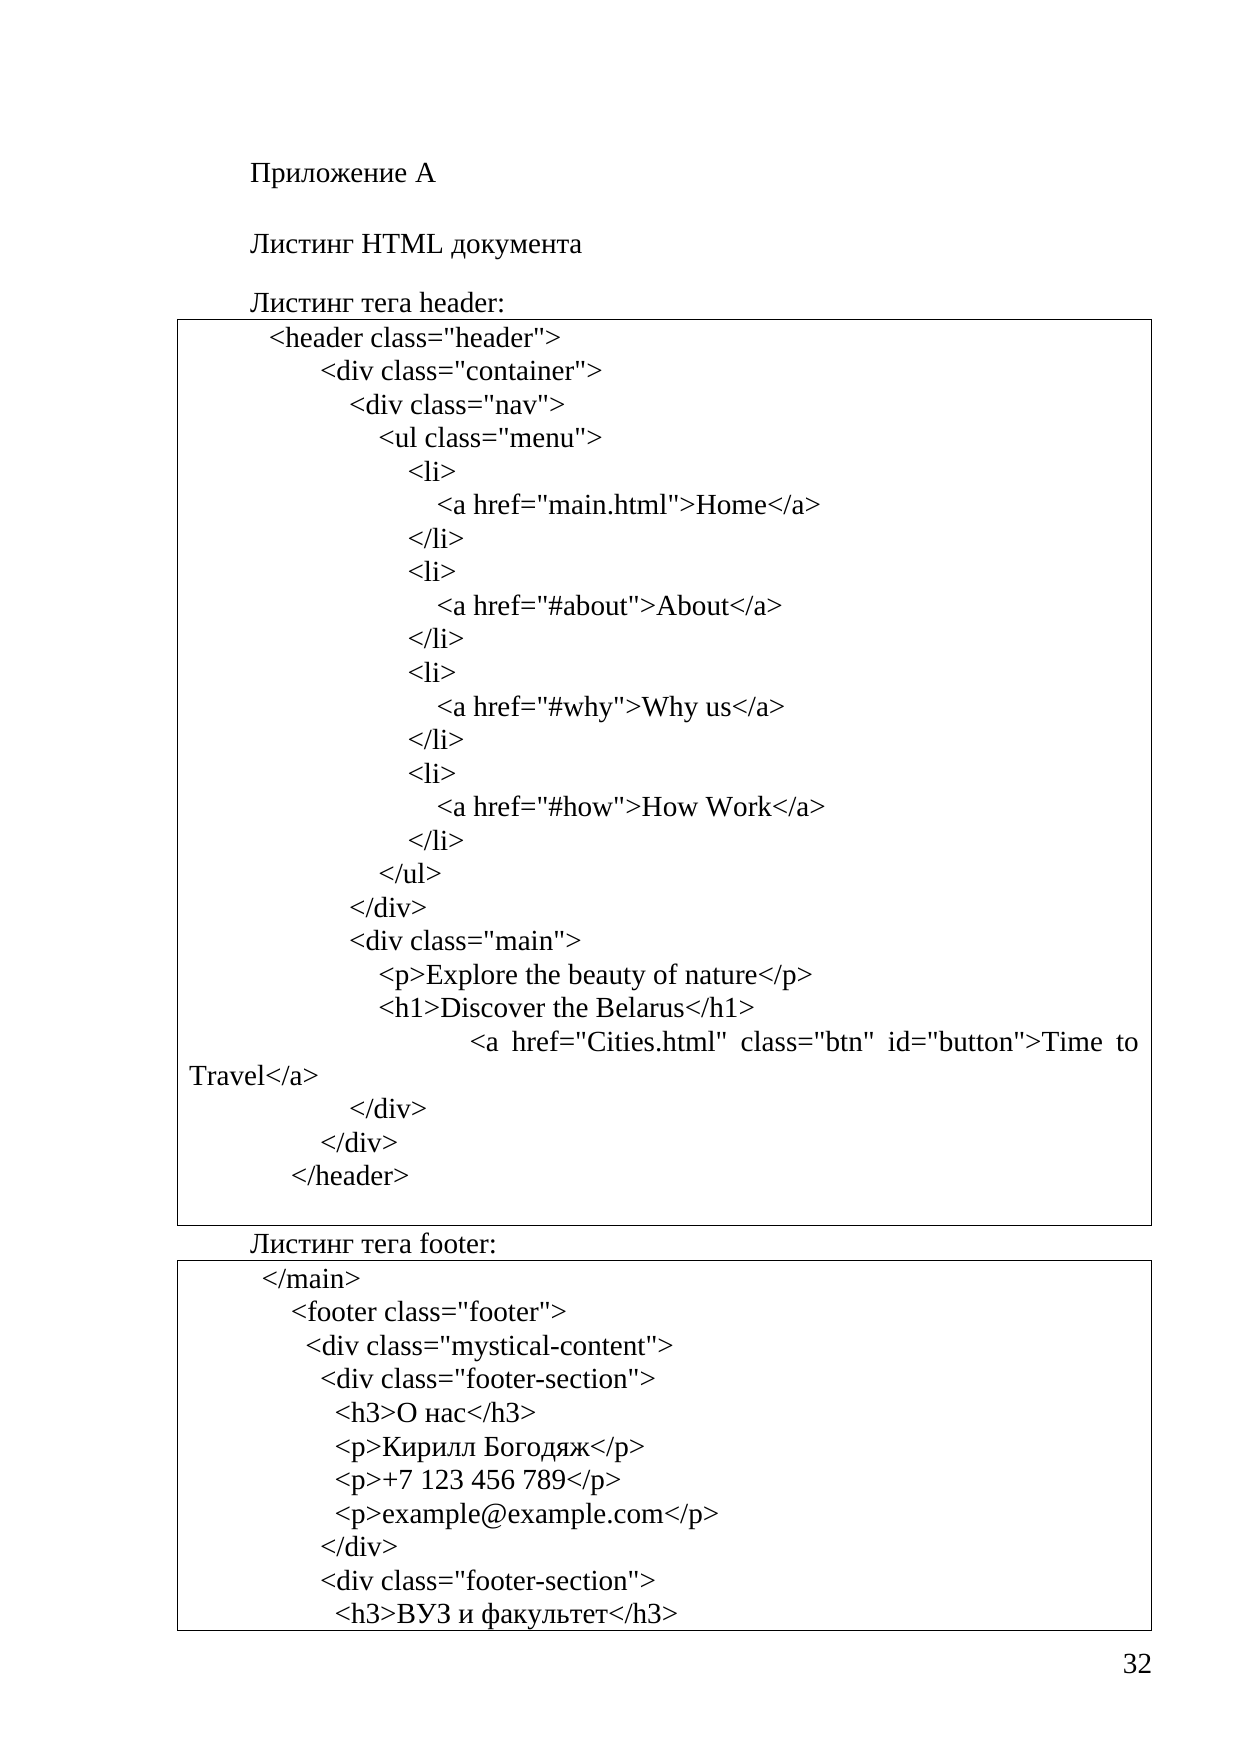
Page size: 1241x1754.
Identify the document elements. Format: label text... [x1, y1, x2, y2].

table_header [178, 1261, 1151, 1630]
subtitle Приложение А [177, 156, 1152, 189]
text Листинг тега footer: [177, 1226, 1152, 1260]
table_header <header class="header"> <div class="container"> <div class="nav"> <ul class="menu"> <li> <a href="main.html">Home</a> </li> <li> <a href="#about">About</a> </li> <li> <a href="#why">Why us</a> </li> <li> <a href="#how">How Work</a> </li> </ul> </div> <div class="main"> <p>Explore the beauty of nature</p> <h1>Discover the Belarus</h1> <a href="Cities.html" class="btn" id="button">Time to Travel</a> </div> </div> </header> [178, 320, 1151, 1225]
subtitle Листинг HTML документа [177, 227, 1152, 260]
text Листинг тега header: [177, 285, 1152, 319]
